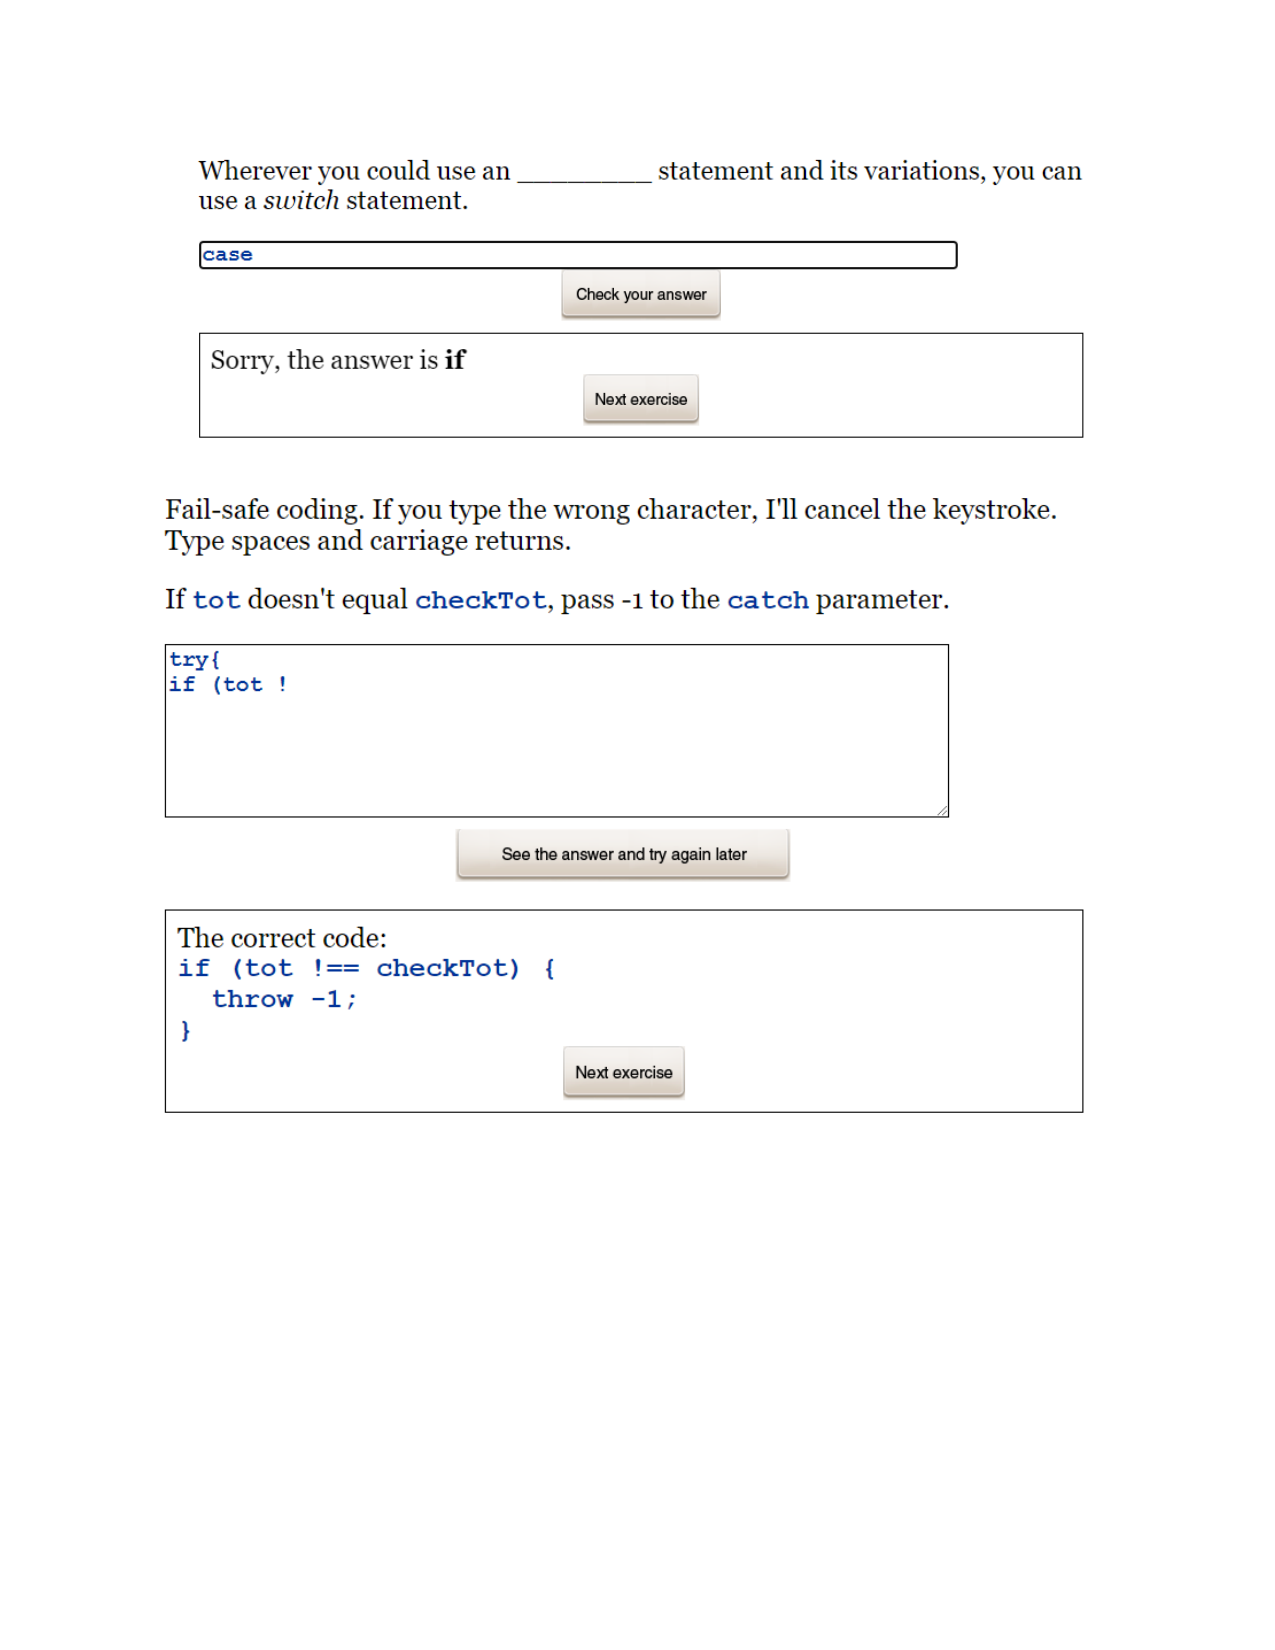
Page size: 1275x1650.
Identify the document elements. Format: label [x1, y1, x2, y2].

picture [150, 150, 1125, 487]
picture [150, 489, 1125, 1129]
